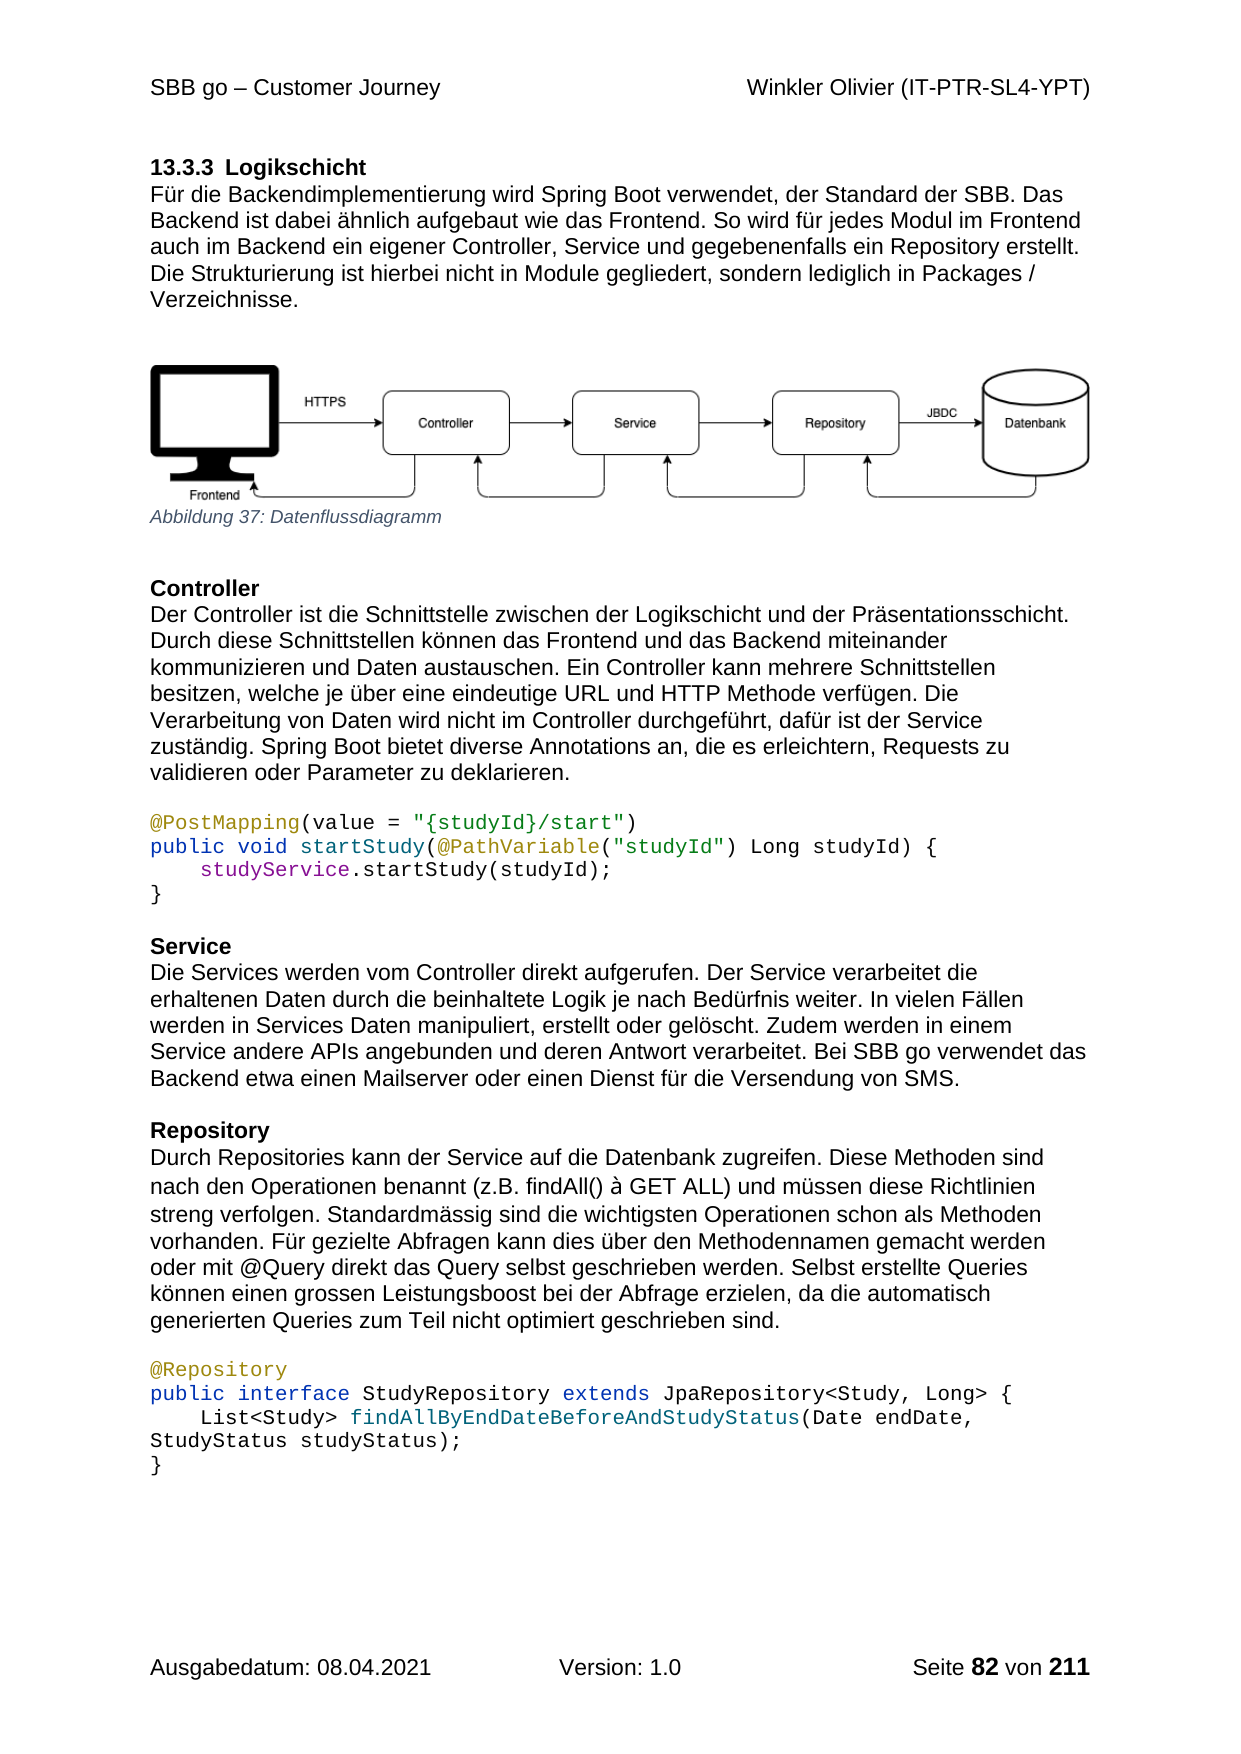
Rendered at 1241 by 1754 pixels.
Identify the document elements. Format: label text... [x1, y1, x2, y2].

text Repository [150, 1117, 1090, 1144]
text Controller [150, 575, 1090, 601]
text @Repository public interface StudyRepository extends JpaRepository<Study, Long> { List<Study> findAllByEndDateBeforeAndStudyStatus(Date endDate, StudyStatus studyStatus); } [150, 1359, 1090, 1478]
text Service [150, 933, 1090, 959]
text Durch Repositories kann der Service auf die Datenbank zugreifen. Diese Methoden sind nach den Operationen benannt (z.B. findAll() à GET ALL) und müssen diese Richtlinien streng verfolgen. Standardmässig sind die wichtigsten Operationen schon als Methoden vorhanden. Für gezielte Abfragen kann dies über den Methodennamen gemacht werden oder mit @Query direkt das Query selbst geschrieben werden. Selbst erstellte Queries können einen grossen Leistungsboost bei der Abfrage erzielen, da die automatisch generierten Queries zum Teil nicht optimiert geschrieben sind. [150, 1144, 1090, 1333]
picture [150, 365, 1090, 506]
text @PostMapping(value = "{studyId}/start") public void startStudy(@PathVariable("studyId") Long studyId) { studyService.startStudy(studyId); } [150, 812, 1090, 907]
text Der Controller ist die Schnittstelle zwischen der Logikschicht und der Präsentationsschicht. Durch diese Schnittstellen können das Frontend und das Backend miteinander kommunizieren und Daten austauschen. Ein Controller kann mehrere Schnittstellen besitzen, welche je über eine eindeutige URL und HTTP Methode verfügen. Die Verarbeitung von Daten wird nicht im Controller durchgeführt, dafür ist der Service zuständig. Spring Boot bietet diverse Annotations an, die es erleichtern, Requests zu validieren oder Parameter zu deklarieren. [150, 601, 1090, 786]
text Die Services werden vom Controller direkt aufgerufen. Der Service verarbeitet die erhaltenen Daten durch die beinhaltete Logik je nach Bedürfnis weiter. In vielen Fällen werden in Services Daten manipuliert, erstellt oder gelöscht. Zudem werden in einem Service andere APIs angebunden und deren Antwort verarbeitet. Bei SBB go verwendet das Backend etwa einen Mailserver oder einen Dienst für die Versendung von SMS. [150, 959, 1090, 1091]
subtitle Logikschicht [150, 154, 1090, 181]
text Für die Backendimplementierung wird Spring Boot verwendet, der Standard der SBB. Das Backend ist dabei ähnlich aufgebaut wie das Frontend. So wird für jedes Modul im Frontend auch im Backend ein eigener Controller, Service und gegebenenfalls ein Repository erstellt. Die Strukturierung ist hierbei nicht in Module gegliedert, sondern lediglich in Packages / Verzeichnisse. [150, 181, 1090, 312]
